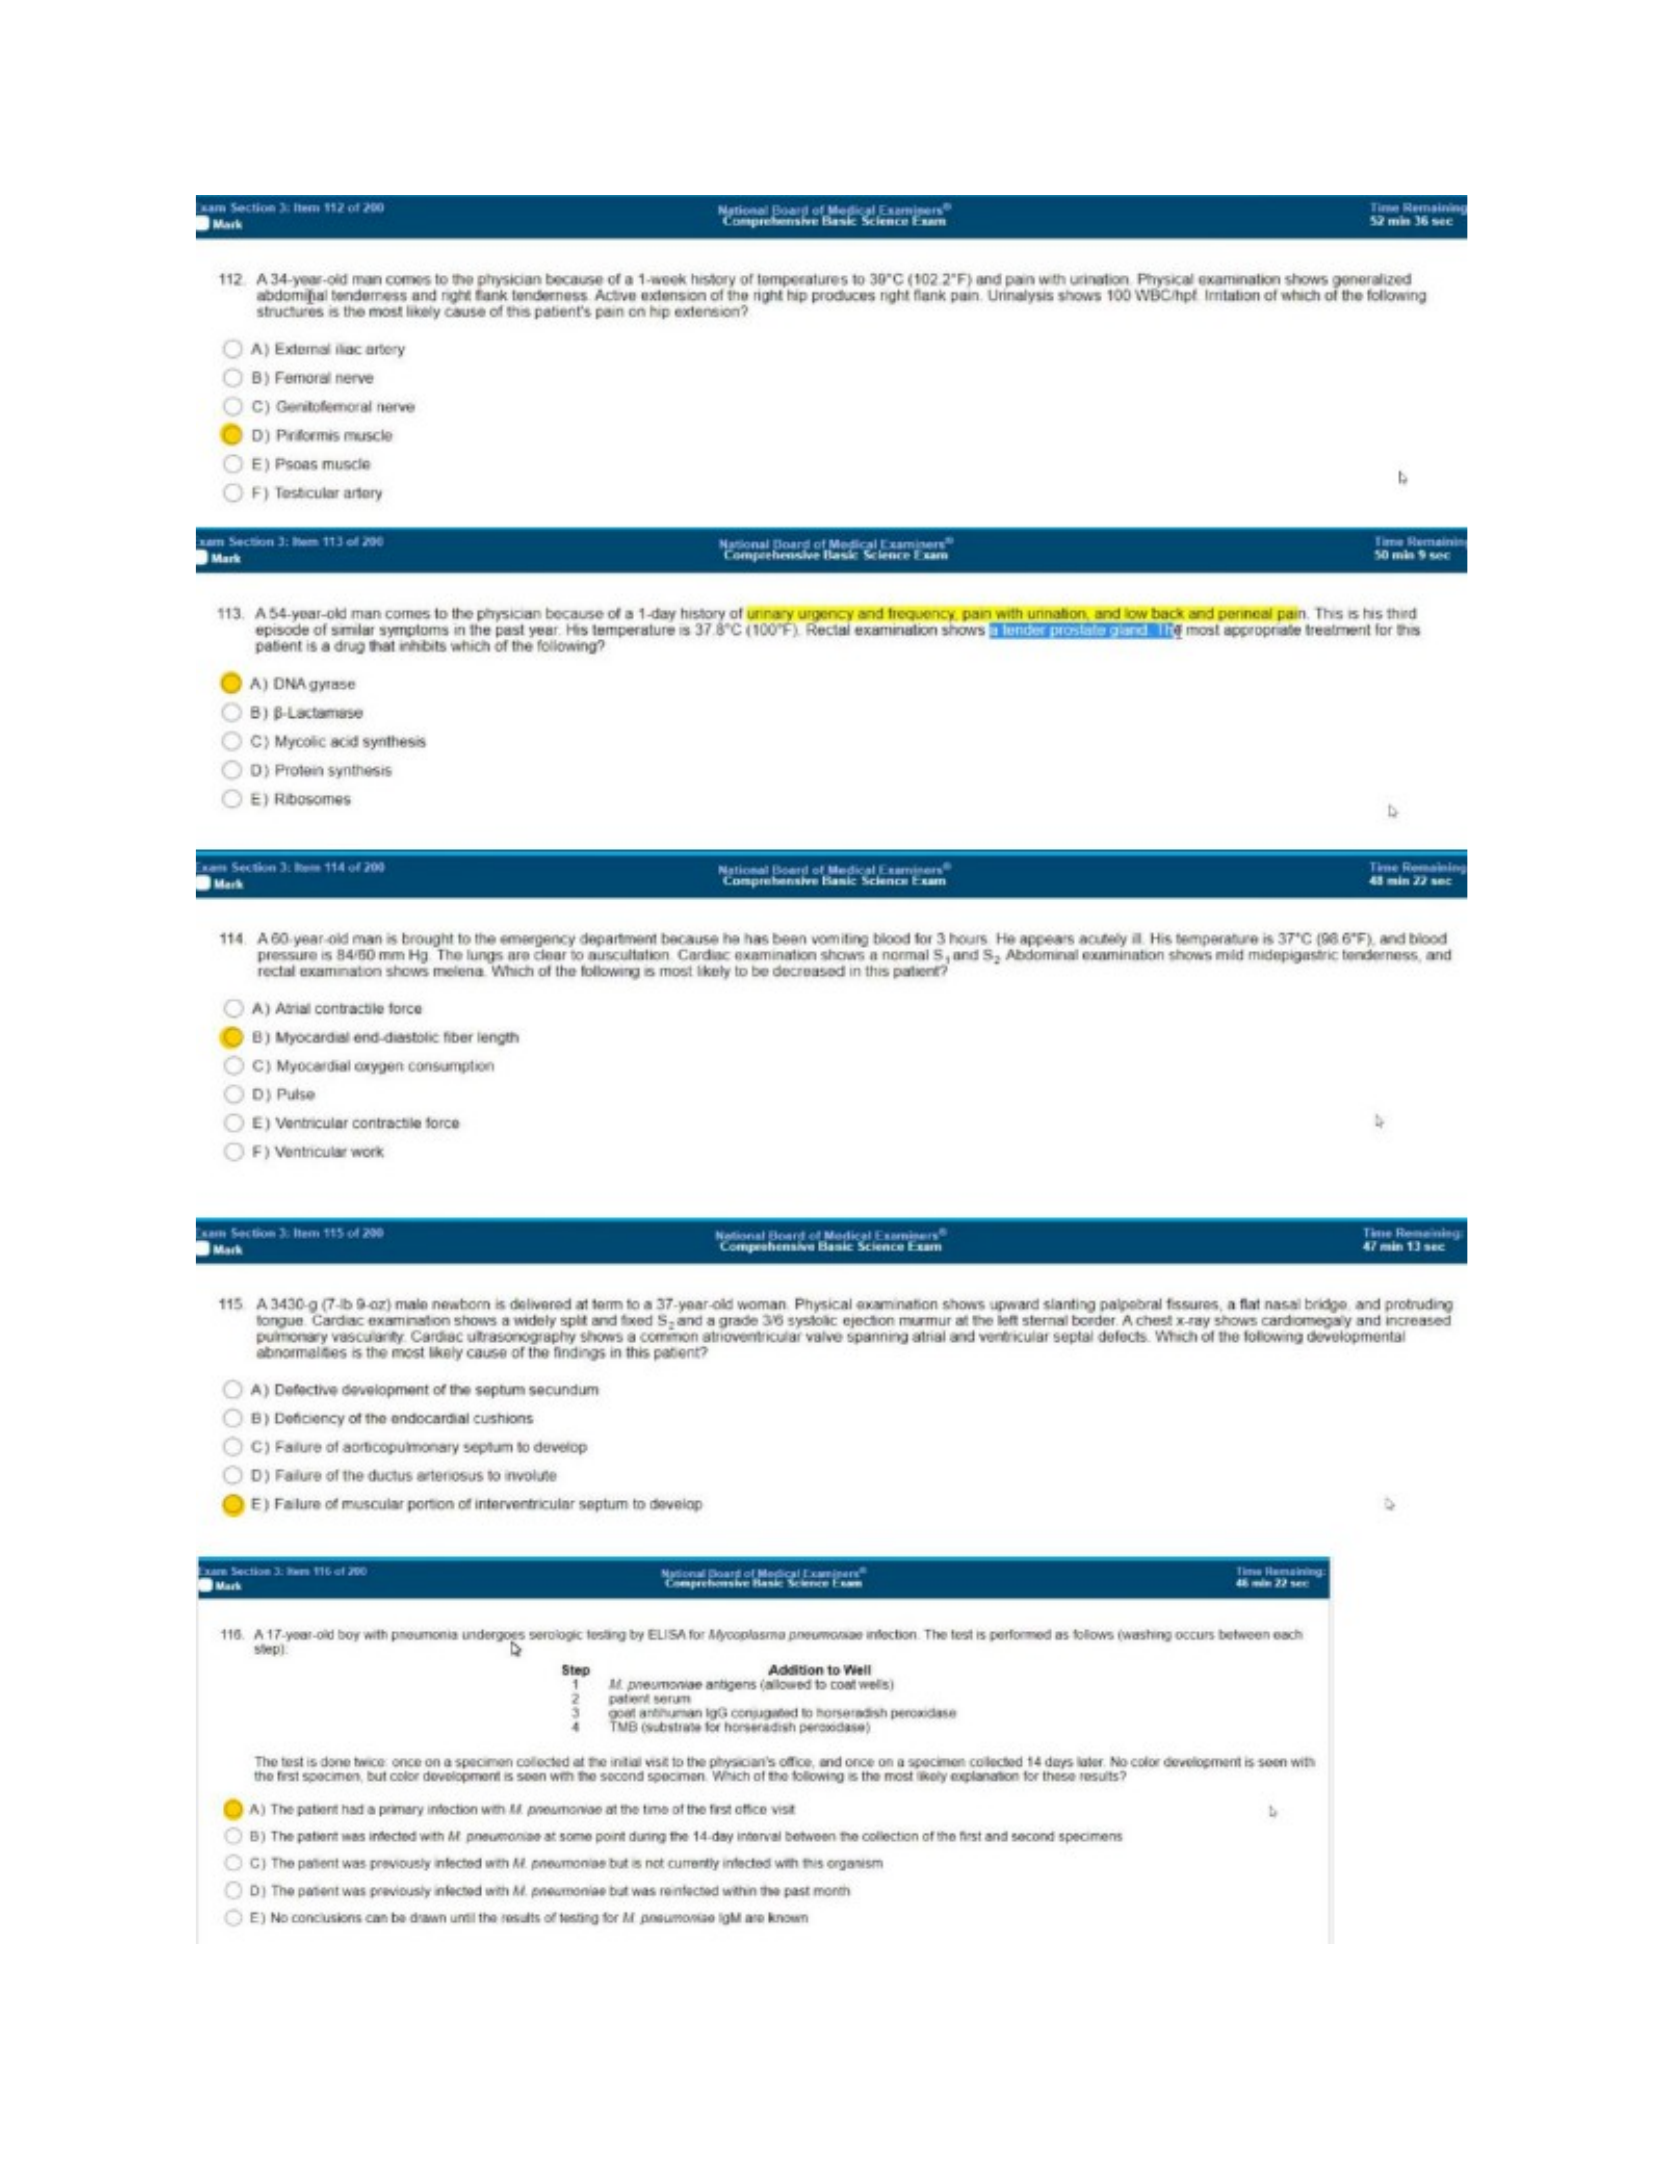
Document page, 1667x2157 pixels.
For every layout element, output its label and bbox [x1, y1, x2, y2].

picture [195, 1223, 1468, 1944]
picture [195, 858, 1468, 1220]
picture [195, 195, 1468, 855]
